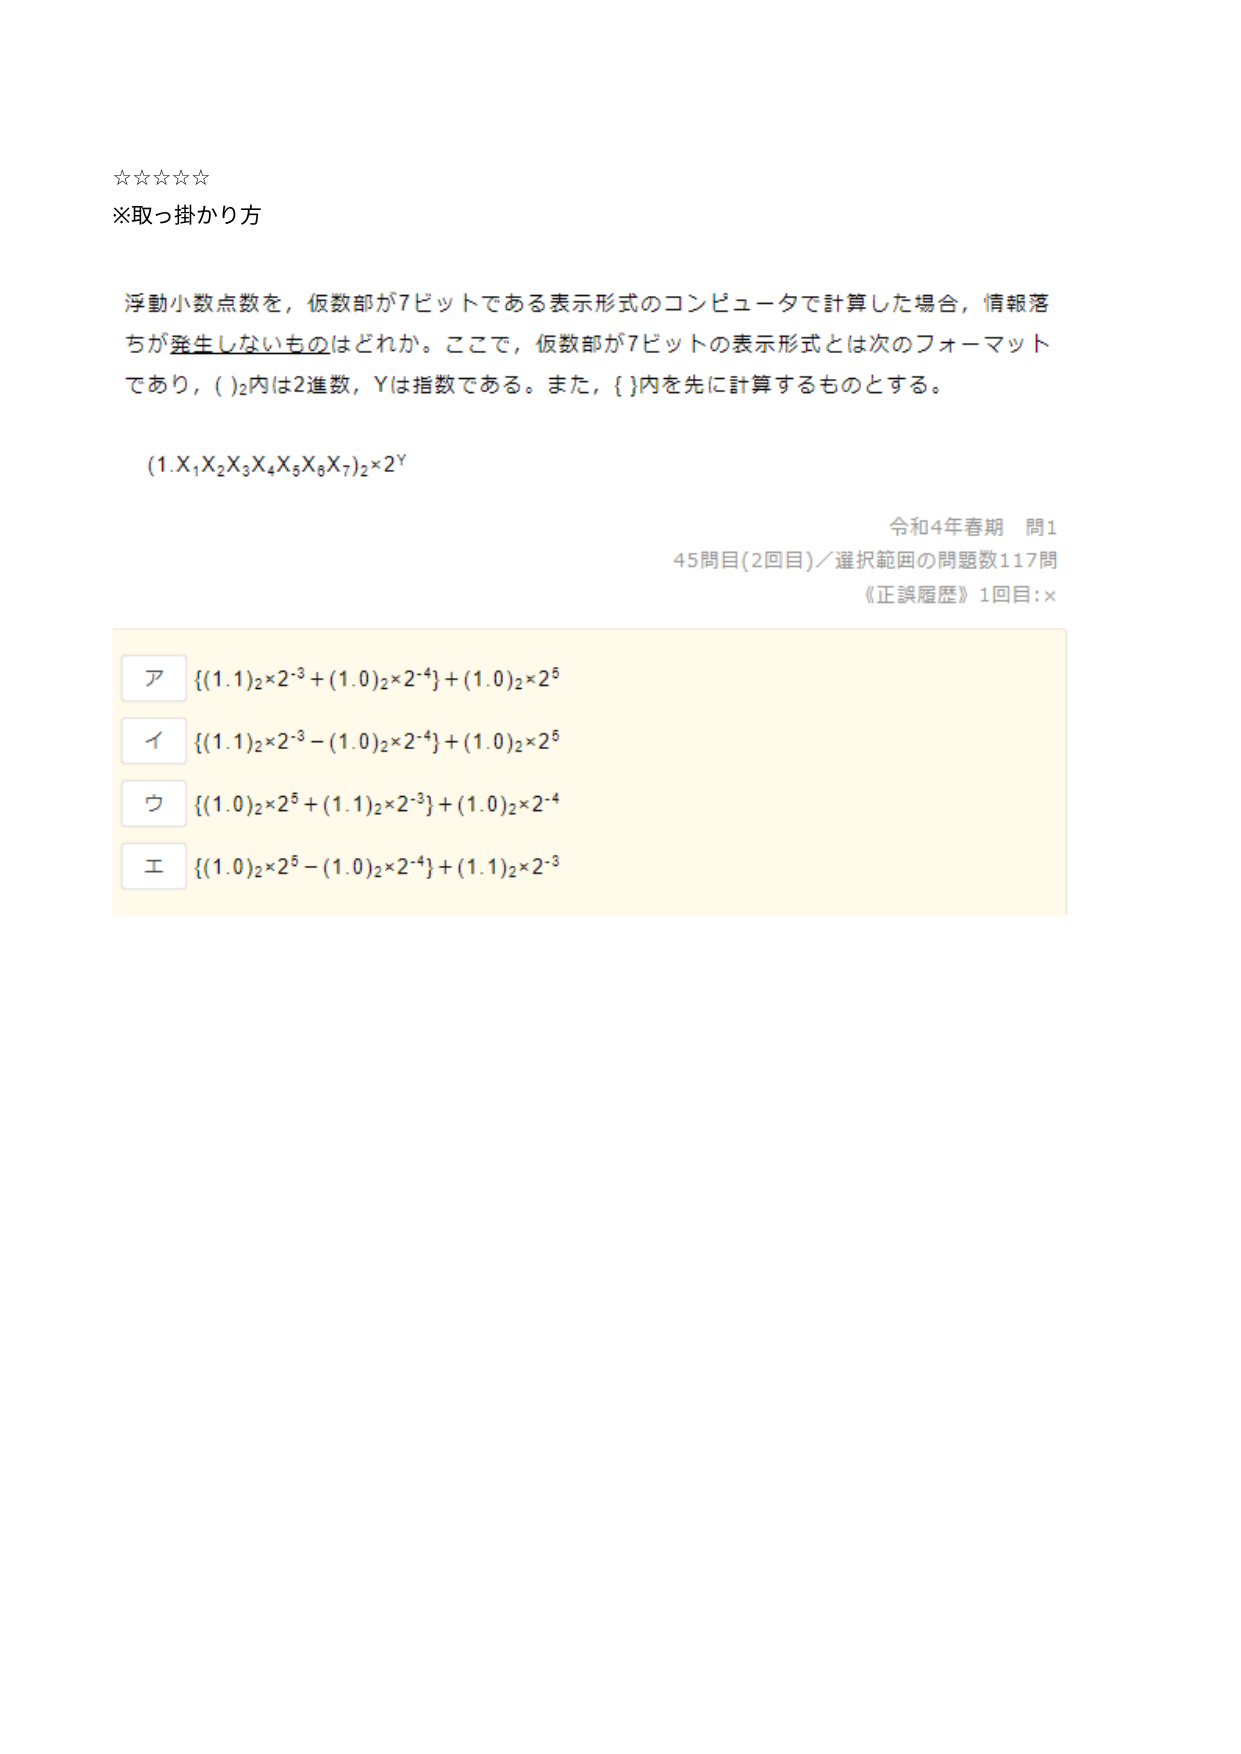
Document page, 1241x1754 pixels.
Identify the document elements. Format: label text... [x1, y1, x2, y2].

text ※取っ掛かり方 [112, 196, 1128, 233]
picture [112, 270, 1072, 915]
text ☆☆☆☆☆ [112, 158, 1128, 196]
